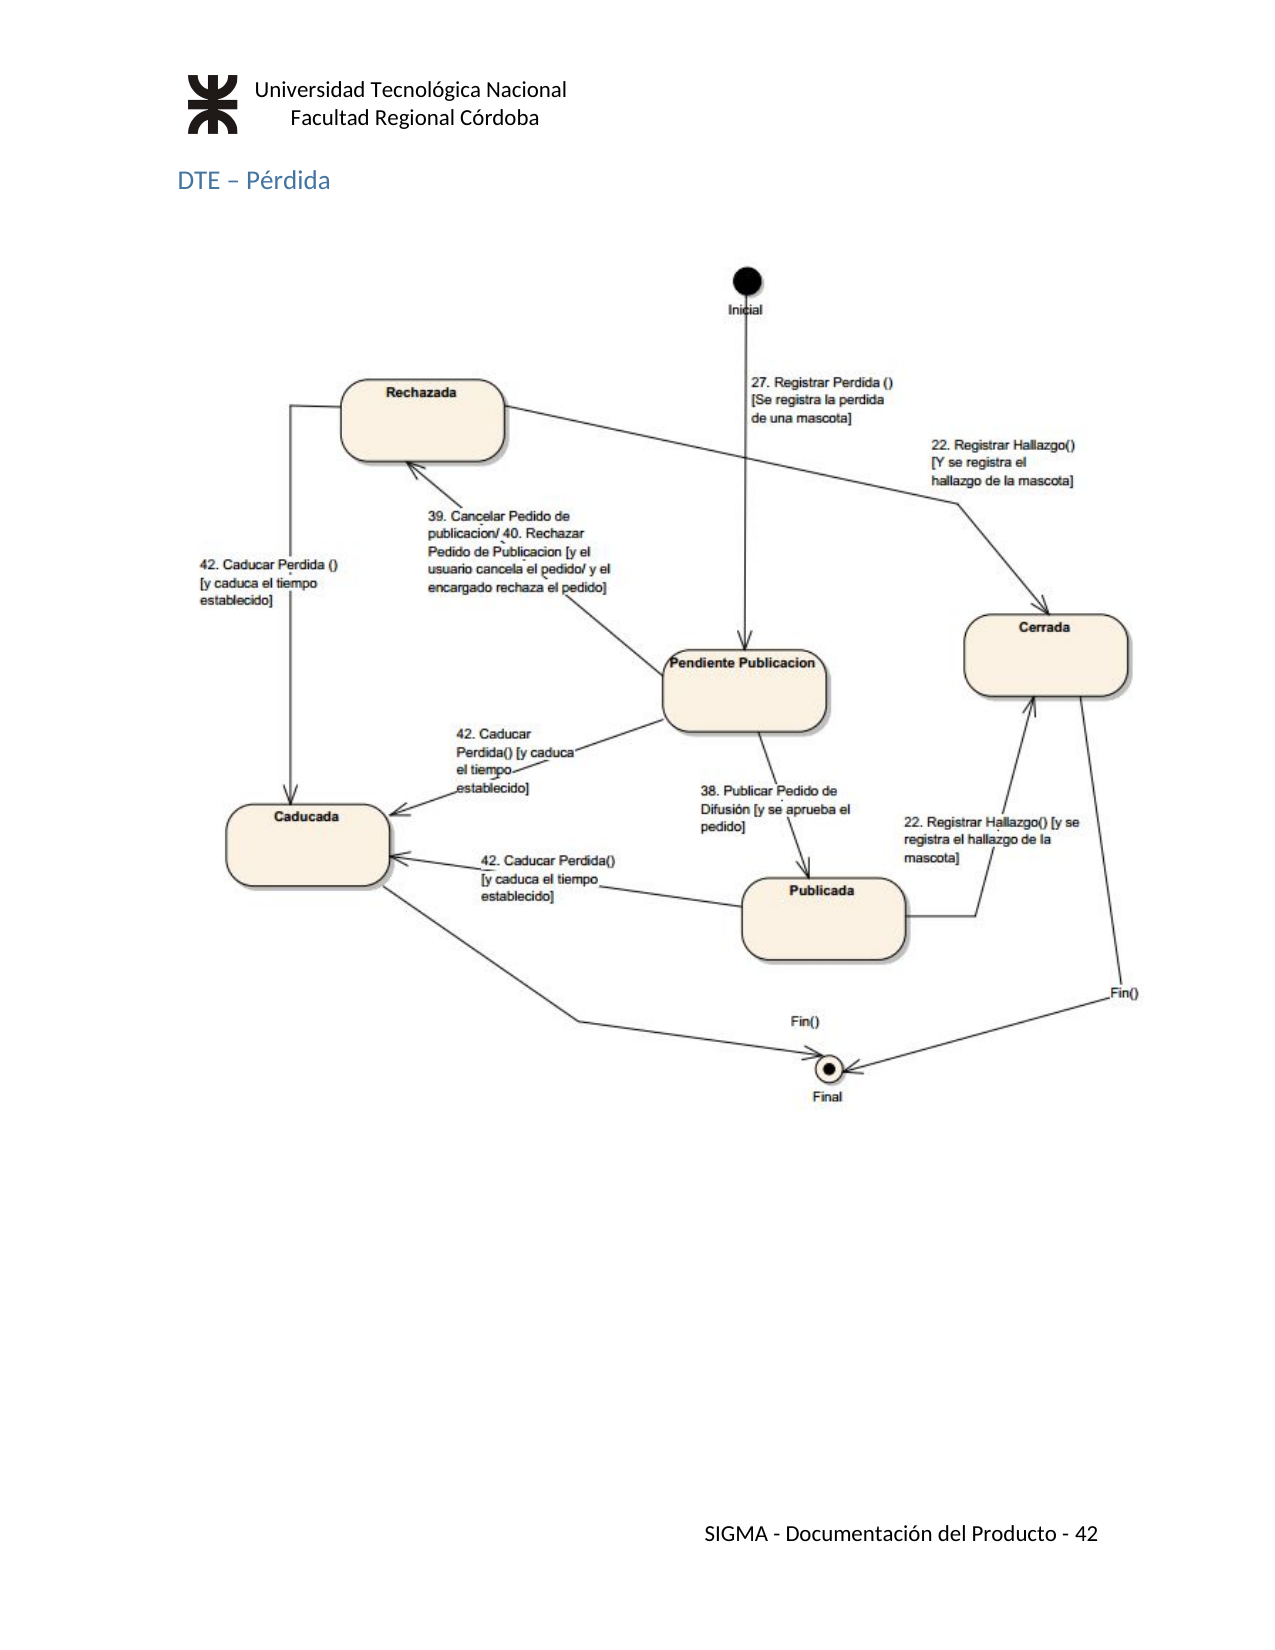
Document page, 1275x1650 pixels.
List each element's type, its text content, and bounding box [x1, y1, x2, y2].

subtitle DTE – Pérdida [177, 163, 1098, 196]
picture [177, 245, 1167, 1133]
picture [188, 75, 238, 134]
